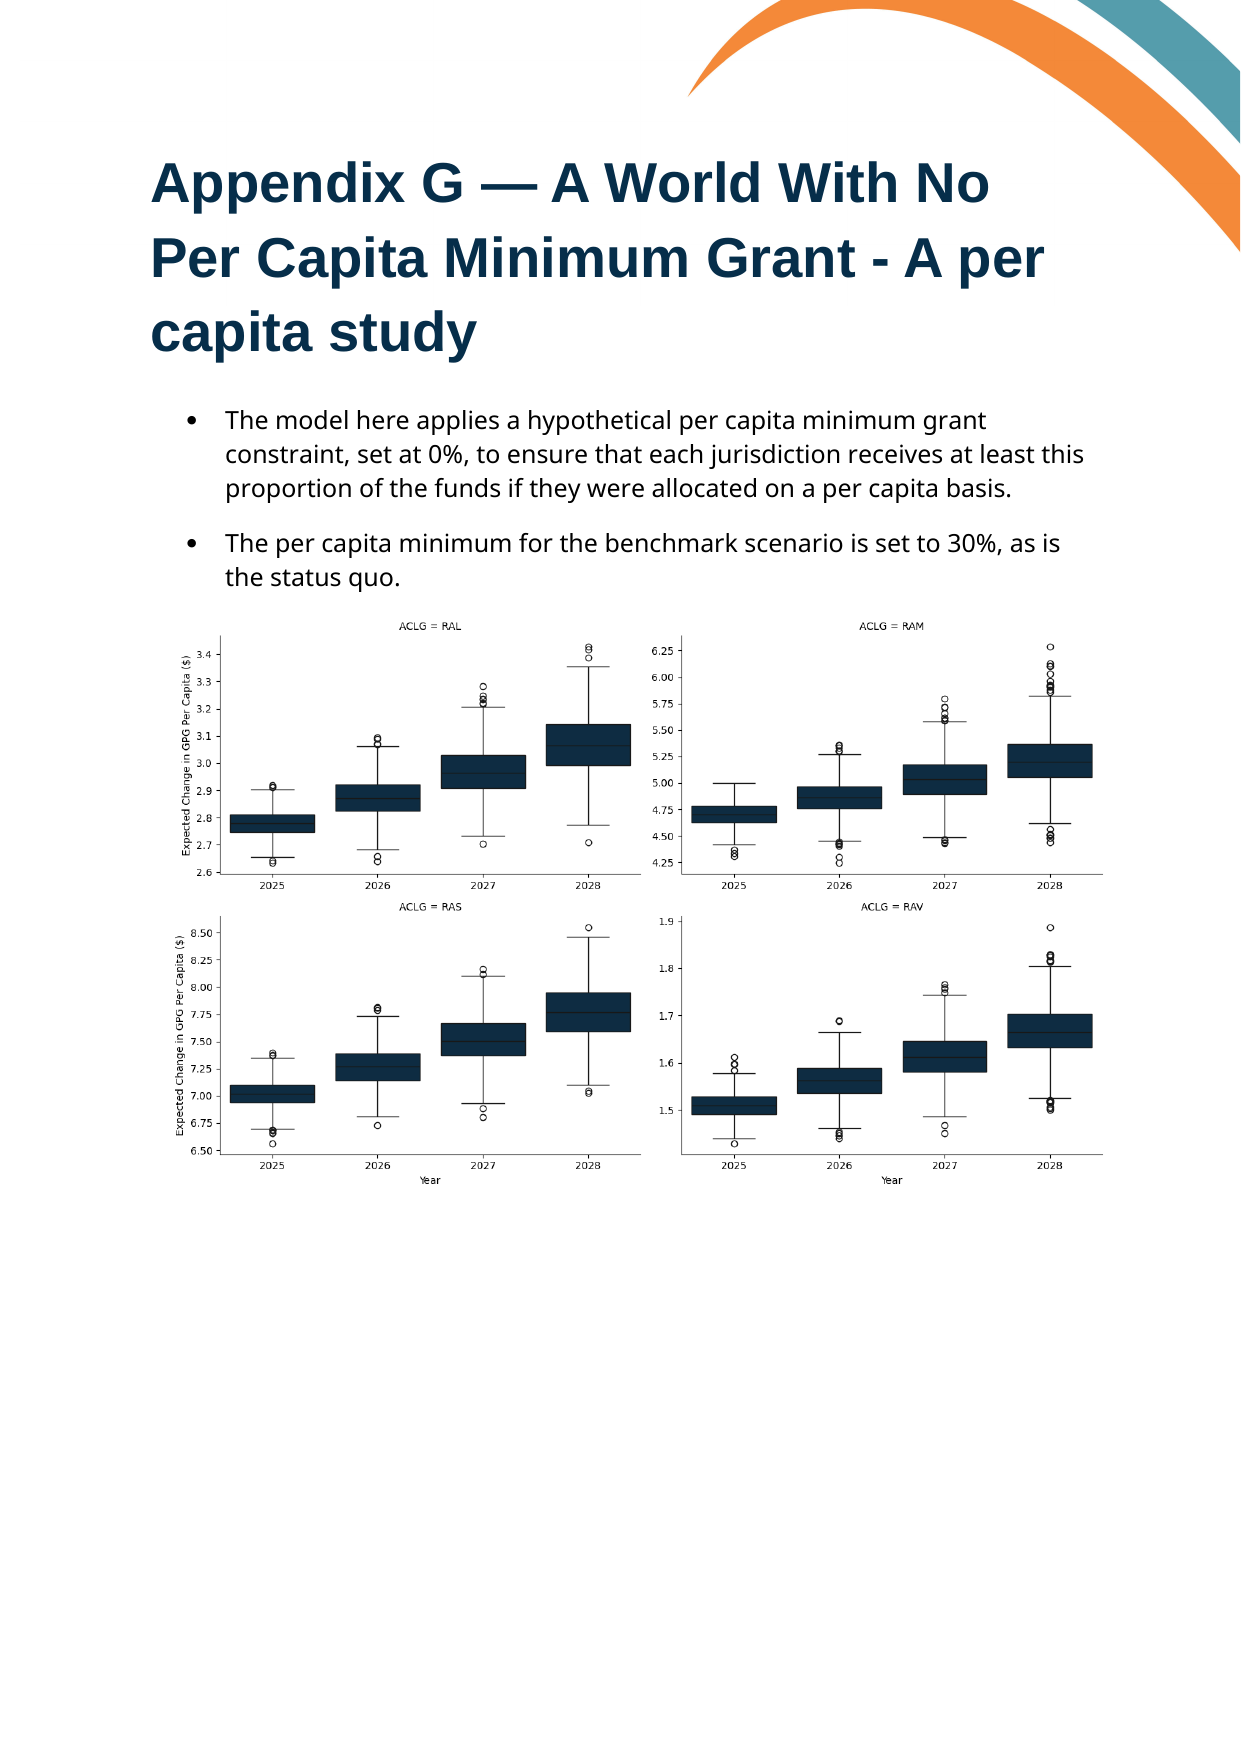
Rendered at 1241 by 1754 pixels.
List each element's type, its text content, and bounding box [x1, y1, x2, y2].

list The per capita minimum for the benchmark scenario is set to 30%, as is the status quo. [187, 525, 1090, 593]
picture [168, 614, 1109, 1193]
picture [19, 0, 1241, 306]
subtitle Appendix G — A World With No Per Capita Minimum Grant - A per capita study [150, 150, 1090, 363]
list The model here applies a hypothetical per capita minimum grant constraint, set at 0%, to ensure that each jurisdiction receives at least this proportion of the funds if they were allocated on a per capita basis. [187, 402, 1090, 504]
